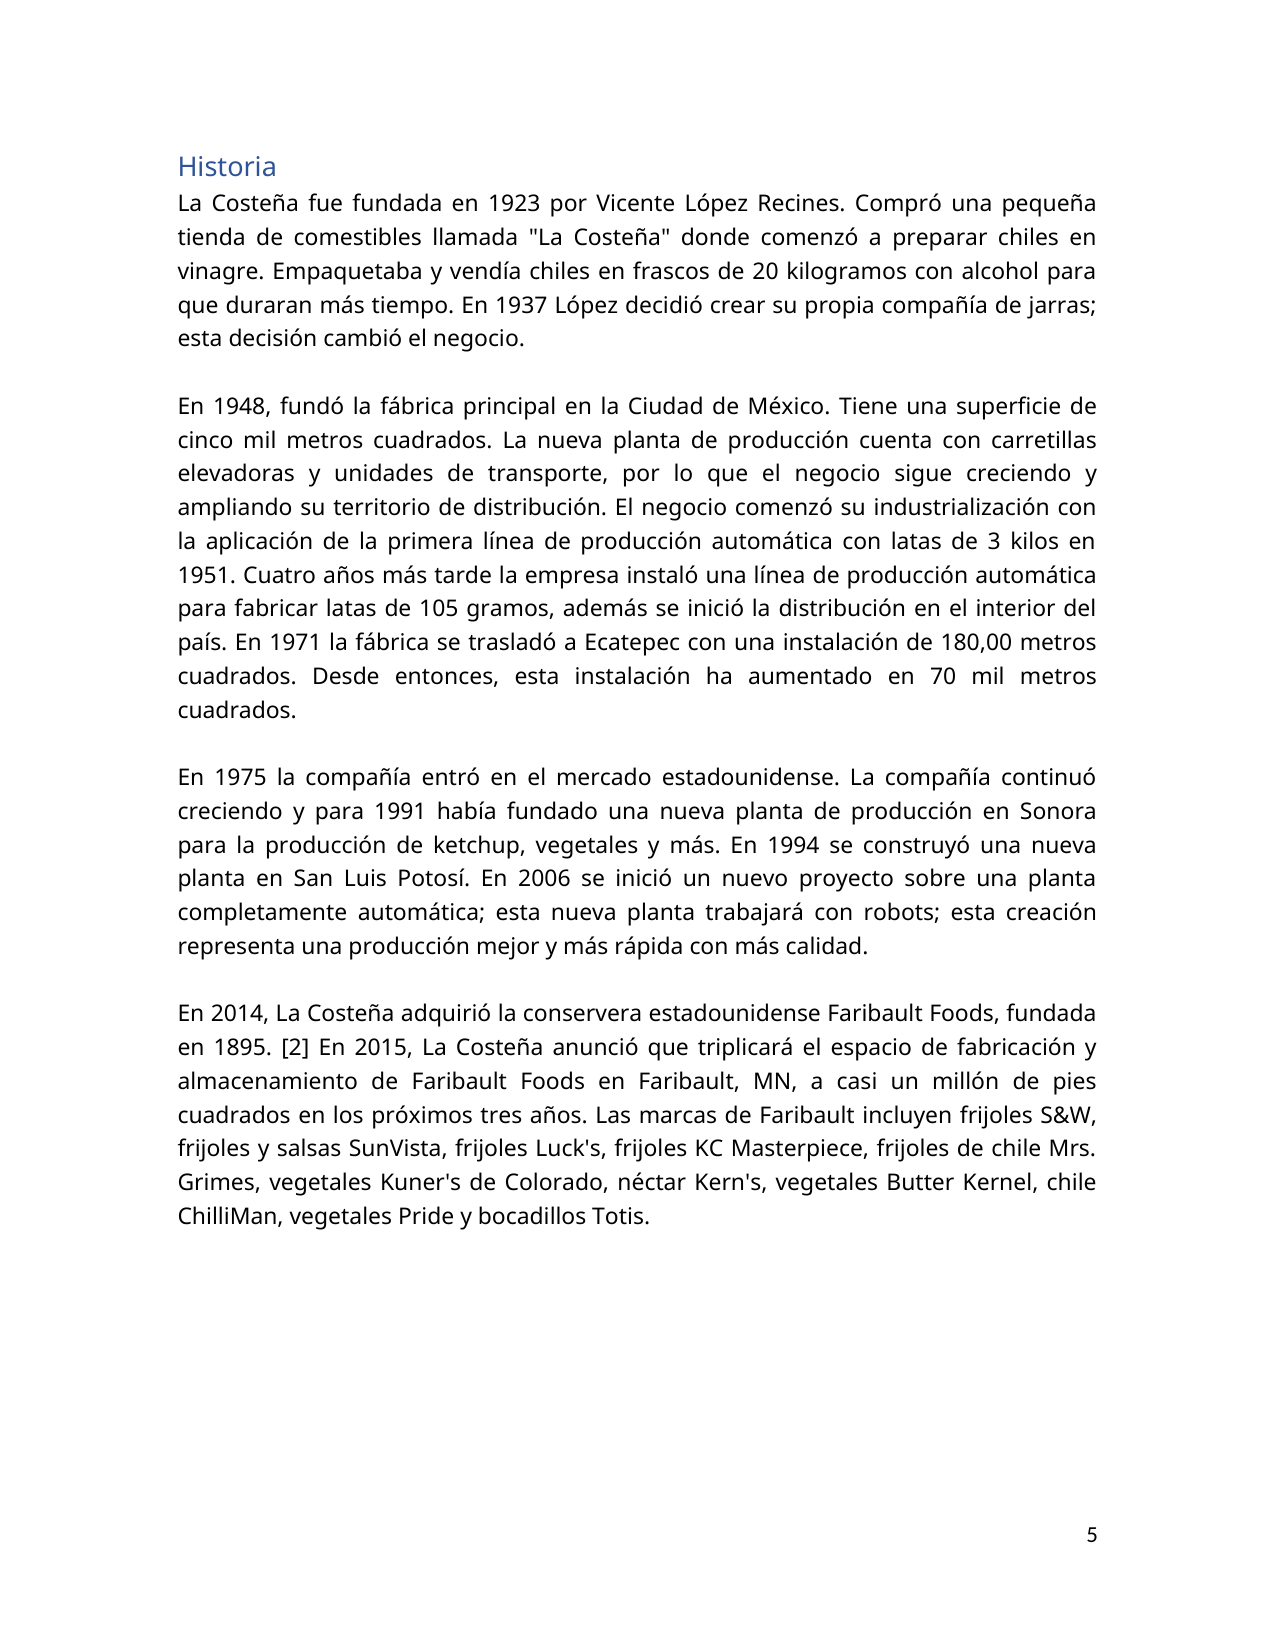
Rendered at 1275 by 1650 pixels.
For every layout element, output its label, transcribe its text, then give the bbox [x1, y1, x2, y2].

text En 1975 la compañía entró en el mercado estadounidense. La compañía continuó creciendo y para 1991 había fundado una nueva planta de producción en Sonora para la producción de ketchup, vegetales y más. En 1994 se construyó una nueva planta en San Luis Potosí. En 2006 se inició un nuevo proyecto sobre una planta completamente automática; esta nueva planta trabajará con robots; esta creación representa una producción mejor y más rápida con más calidad. [177, 761, 1098, 961]
text La Costeña fue fundada en 1923 por Vicente López Recines. Compró una pequeña tienda de comestibles llamada "La Costeña" donde comenzó a preparar chiles en vinagre. Empaquetaba y vendía chiles en frascos de 20 kilogramos con alcohol para que duraran más tiempo. En 1937 López decidió crear su propia compañía de jarras; esta decisión cambió el negocio. [177, 187, 1098, 354]
text En 2014, La Costeña adquirió la conservera estadounidense Faribault Foods, fundada en 1895. En 2015, La Costeña anunció que triplicará el espacio de fabricación y almacenamiento de Faribault Foods en Faribault, MN, a casi un millón de pies cuadrados en los próximos tres años. Las marcas de Faribault incluyen frijoles S&W, frijoles y salsas SunVista, frijoles Luck's, frijoles KC Masterpiece, frijoles de chile Mrs. Grimes, vegetales Kuner's de Colorado, néctar Kern's, vegetales Butter Kernel, chile ChilliMan, vegetales Pride y bocadillos Totis. [177, 997, 1098, 1231]
text En 1948, fundó la fábrica principal en la Ciudad de México. Tiene una superficie de cinco mil metros cuadrados. La nueva planta de producción cuenta con carretillas elevadoras y unidades de transporte, por lo que el negocio sigue creciendo y ampliando su territorio de distribución. El negocio comenzó su industrialización con la aplicación de la primera línea de producción automática con latas de 3 kilos en 1951. Cuatro años más tarde la empresa instaló una línea de producción automática para fabricar latas de 105 gramos, además se inició la distribución en el interior del país. En 1971 la fábrica se trasladó a Ecatepec con una instalación de 180,00 metros cuadrados. Desde entonces, esta instalación ha aumentado en 70 mil metros cuadrados. [177, 390, 1098, 725]
subtitle Historia [177, 148, 1098, 184]
